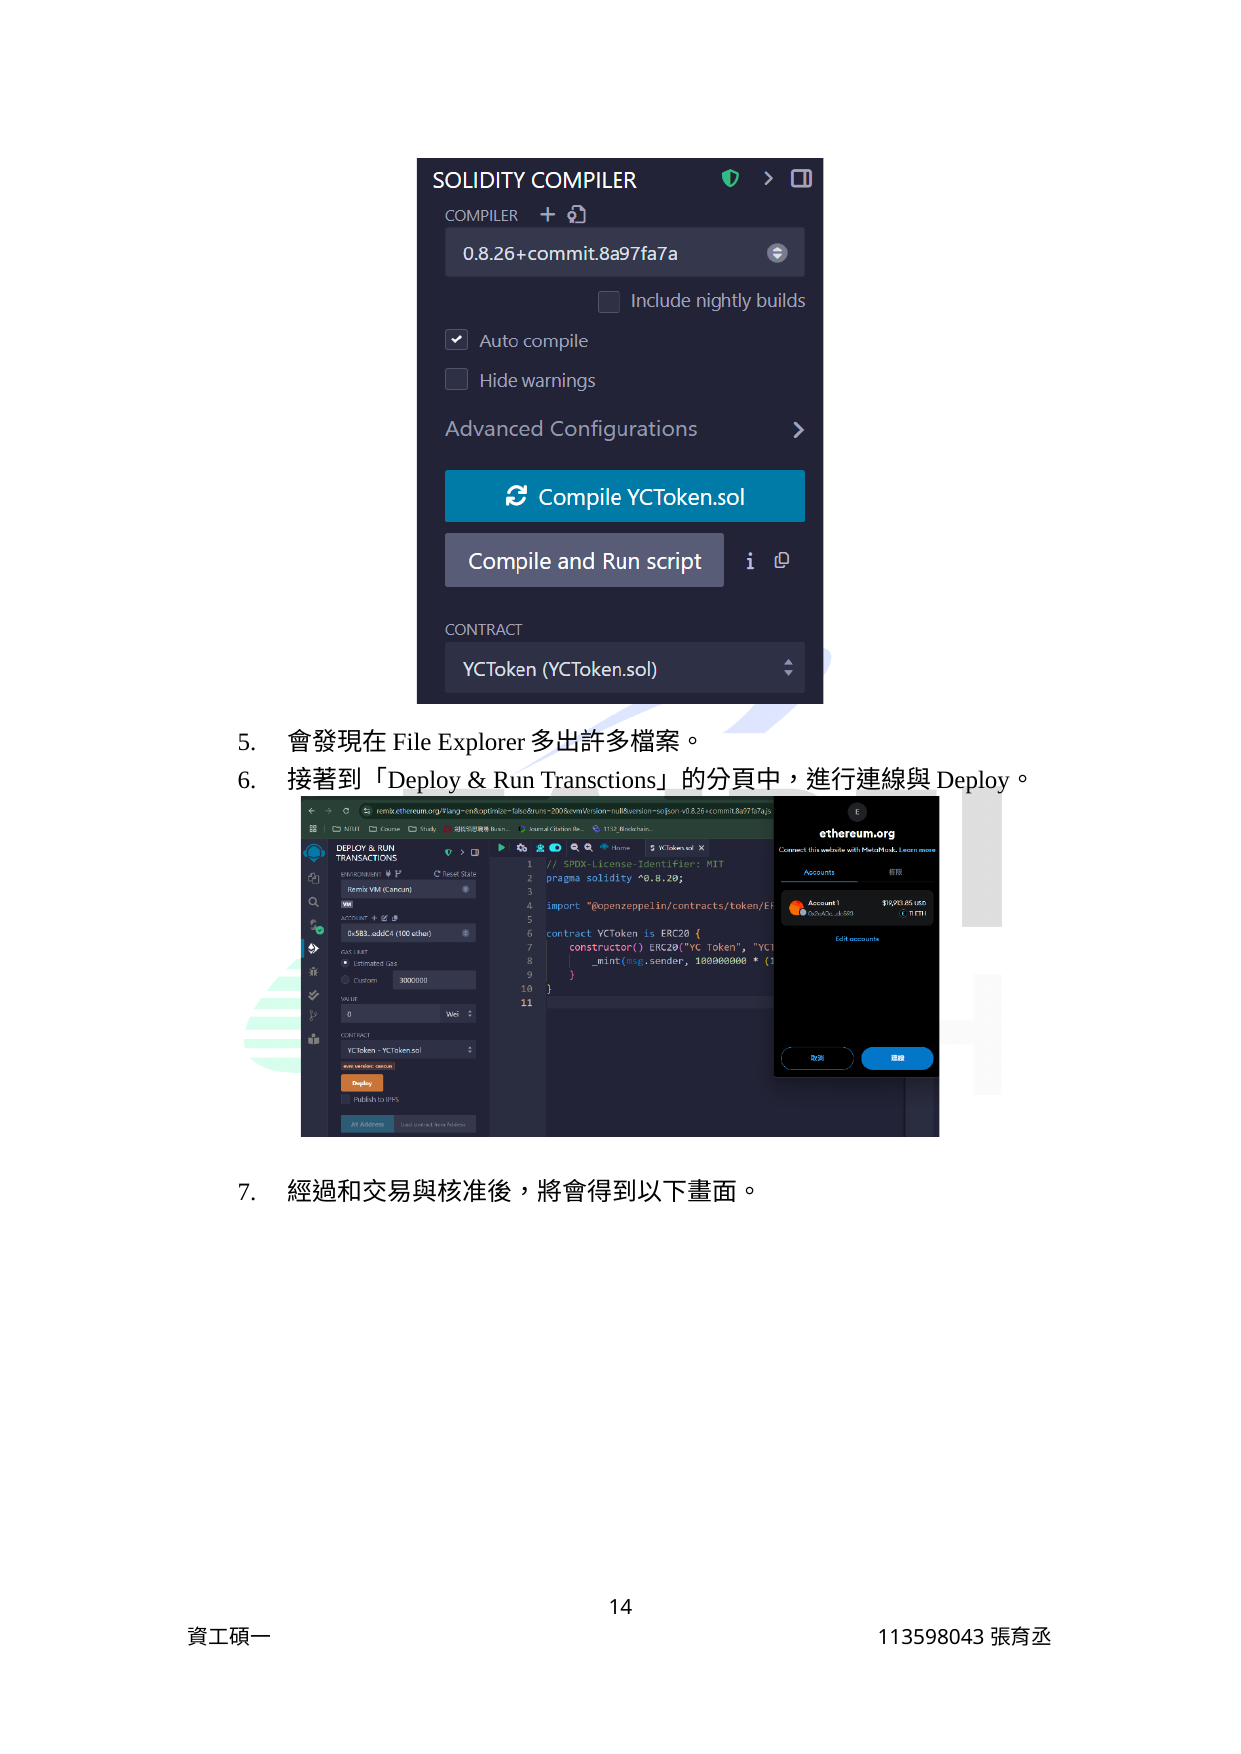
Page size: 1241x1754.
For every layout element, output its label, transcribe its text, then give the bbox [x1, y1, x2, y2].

picture [416, 158, 824, 704]
picture [300, 796, 940, 1137]
table_header [259, 796, 982, 1171]
list 經過和交易與核准後，將會得到以下畫面。 [237, 1171, 1053, 1208]
list 會發現在File Explorer多出許多檔案。 [237, 721, 1053, 758]
table_header [259, 159, 982, 721]
list 接著到「Deploy & Run Transctions」的分頁中，進行連線與Deploy。 [237, 758, 1053, 796]
